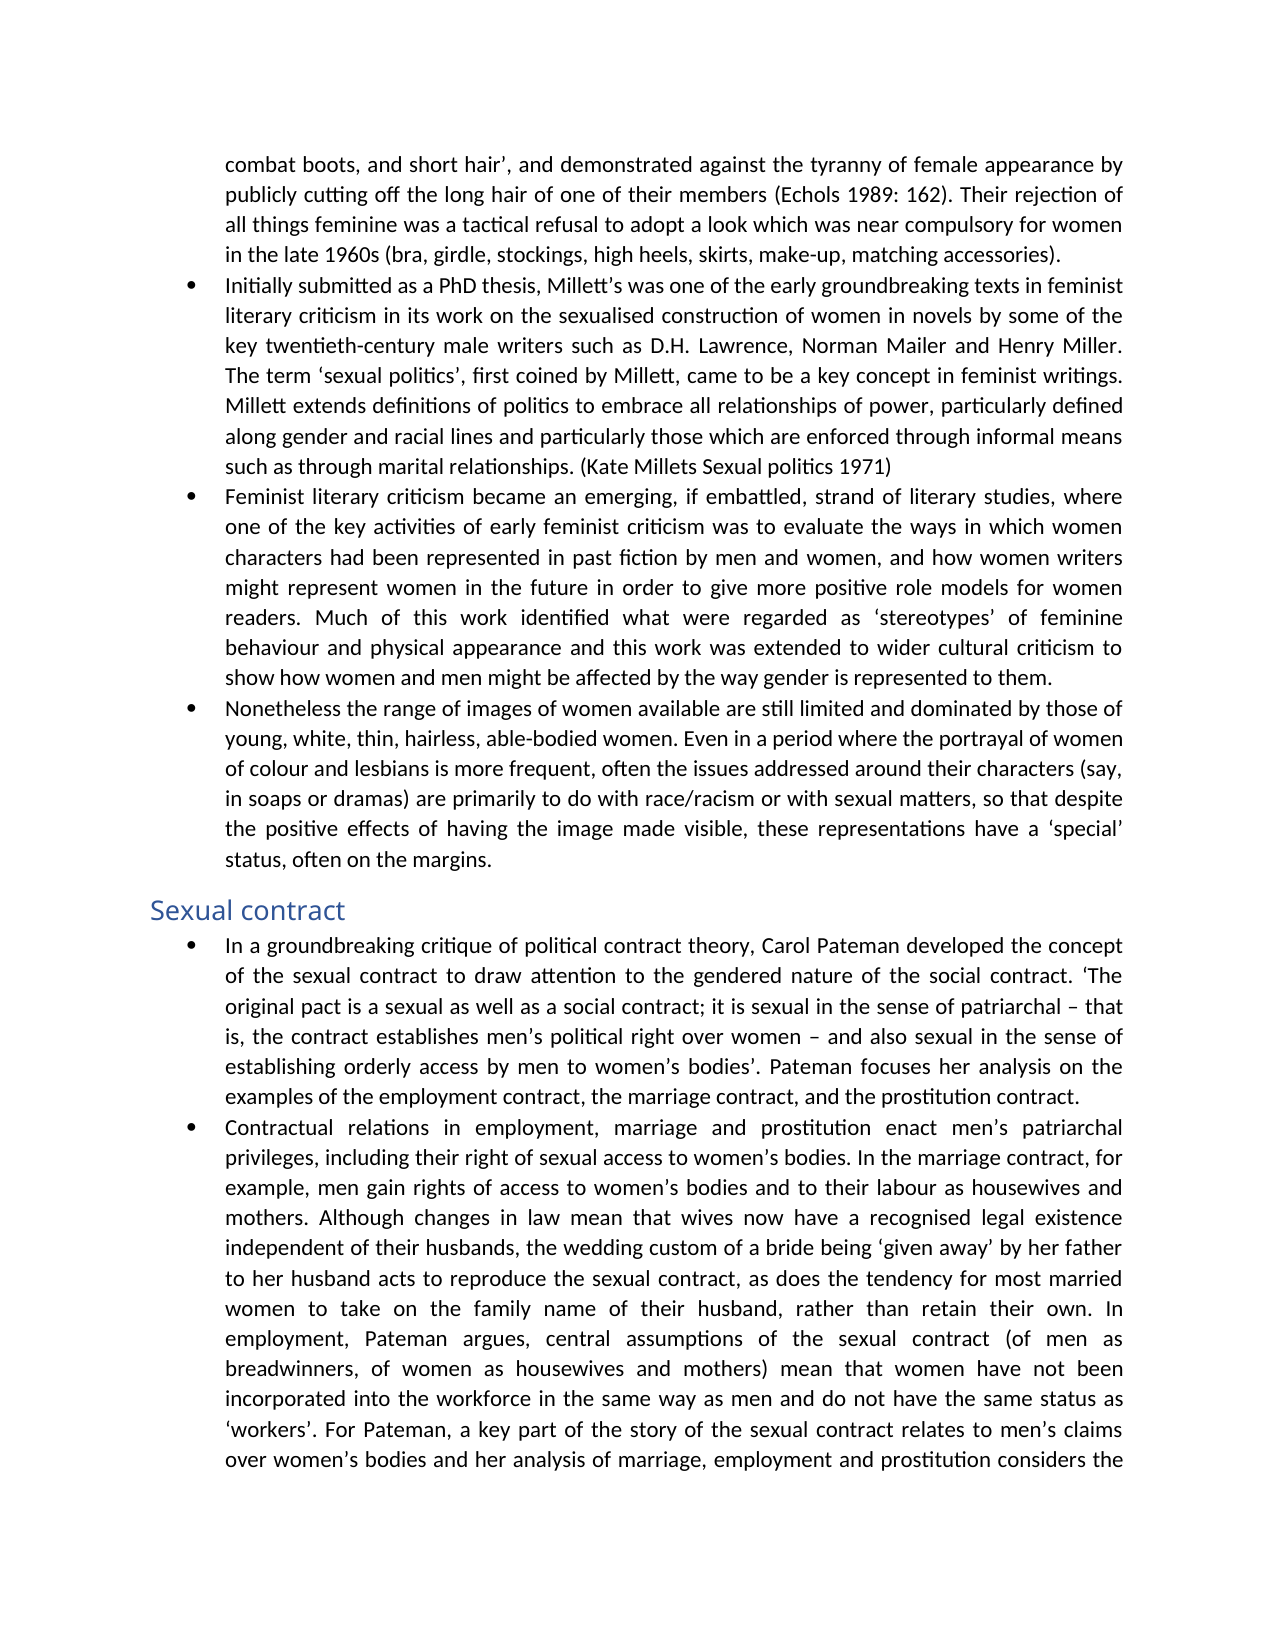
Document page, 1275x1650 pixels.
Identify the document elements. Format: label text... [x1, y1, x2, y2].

subtitle Sexual contract [150, 892, 1125, 928]
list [187, 150, 1125, 269]
list Initially submitted as a PhD thesis, Millett’s was one of the early groundbreaking texts in feminist literary criticism in its work on the sexualised construction of women in novels by some of the key twentieth-century male writers such as D.H. Lawrence, Norman Mailer and Henry Miller. The term ‘sexual politics’, first coined by Millett, came to be a key concept in feminist writings. Millett extends definitions of politics to embrace all relationships of power, particularly defined along gender and racial lines and particularly those which are enforced through informal means such as through marital relationships. (Kate Millets Sexual politics 1971) [187, 271, 1125, 480]
list Feminist literary criticism became an emerging, if embattled, strand of literary studies, where one of the key activities of early feminist criticism was to evaluate the ways in which women characters had been represented in past fiction by men and women, and how women writers might represent women in the future in order to give more positive role models for women readers. Much of this work identified what were regarded as ‘stereotypes’ of feminine behaviour and physical appearance and this work was extended to wider cultural criticism to show how women and men might be affected by the way gender is represented to them. [187, 482, 1125, 692]
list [187, 1113, 1125, 1473]
list In a groundbreaking critique of political contract theory, Carol Pateman developed the concept of the sexual contract to draw attention to the gendered nature of the social contract. ‘The original pact is a sexual as well as a social contract; it is sexual in the sense of patriarchal – that is, the contract establishes men’s political right over women – and also sexual in the sense of establishing orderly access by men to women’s bodies’. Pateman focuses her analysis on the examples of the employment contract, the marriage contract, and the prostitution contract. [187, 931, 1125, 1111]
list Nonetheless the range of images of women available are still limited and dominated by those of young, white, thin, hairless, able-bodied women. Even in a period where the portrayal of women of colour and lesbians is more frequent, often the issues addressed around their characters (say, in soaps or dramas) are primarily to do with race/racism or with sexual matters, so that despite the positive effects of having the image made visible, these representations have a ‘special’ status, often on the margins. [187, 694, 1125, 873]
